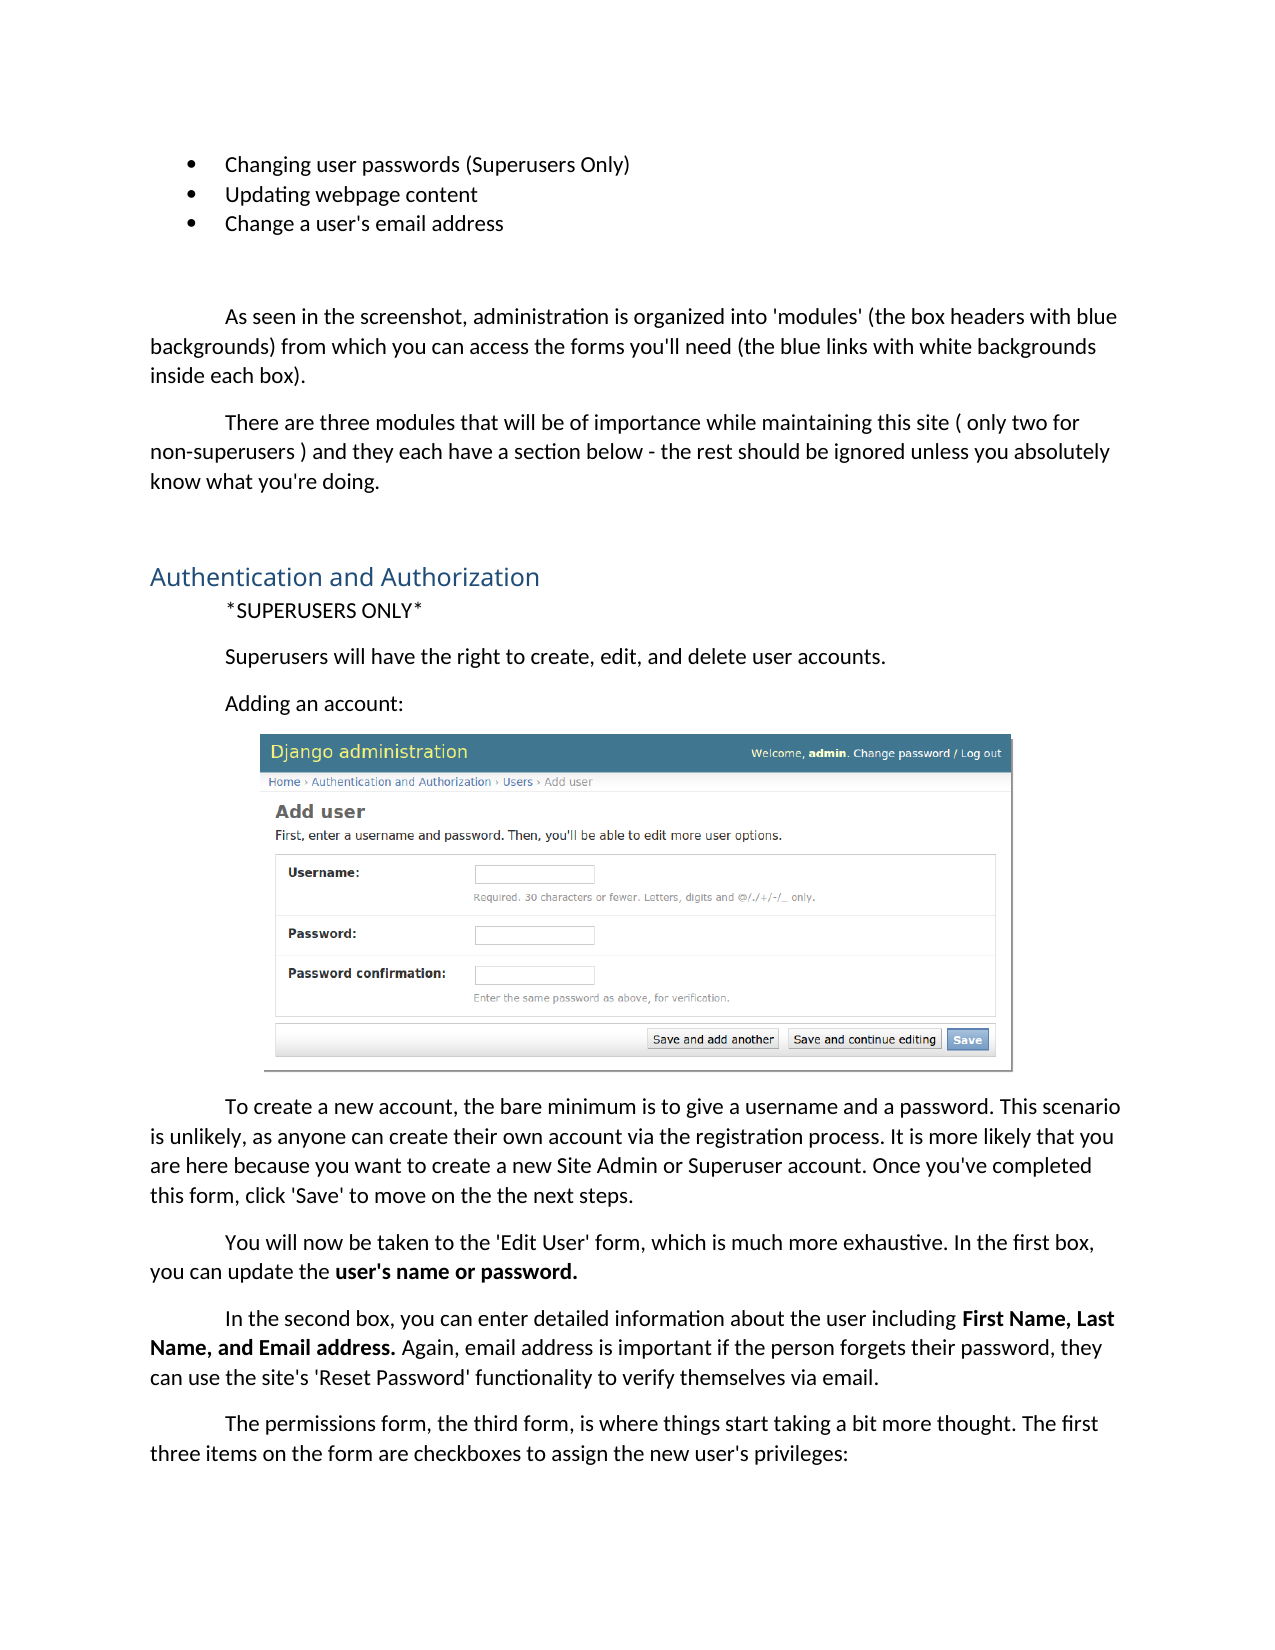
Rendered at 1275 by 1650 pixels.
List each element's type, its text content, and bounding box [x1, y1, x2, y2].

text As seen in the screenshot, administration is organized into 'modules' (the box headers with blue backgrounds) from which you can access the forms you'll need (the blue links with white backgrounds inside each box). [150, 302, 1125, 389]
text *SUPERUSERS ONLY* [150, 596, 1125, 624]
text Adding an account: [150, 689, 1125, 717]
text Superusers will have the right to create, edit, and delete user accounts. [150, 642, 1125, 670]
text The permissions form, the third form, is where things start taking a bit more thought. The first three items on the form are checkboxes to assign the new user's privileges: [150, 1409, 1125, 1467]
list Updating webpage content [187, 180, 1125, 208]
list Changing user passwords (Superusers Only) [187, 150, 1125, 178]
text To create a new account, the bare minimum is to give a username and a password. This scenario is unlikely, as anyone can create their own account via the registration process. It is more likely that you are here because you want to create a new Site Admin or Superuser account. Once you've completed this form, click 'Save' to move on the the next steps. [150, 1092, 1125, 1209]
picture [260, 734, 1011, 1070]
text There are three modules that will be of importance while maintaining this site ( only two for non-superusers ) and they each have a section below - the rest should be ignored unless you absolutely know what you're doing. [150, 408, 1125, 495]
text You will now be taken to the 'Edit User' form, which is much more exhaustive. In the first box, you can update the user's name or password. [150, 1228, 1125, 1285]
text In the second box, you can enter detailed information about the user including First Name, Last Name, and Email address. Again, email address is important if the person forgets their password, they can use the site's 'Reset Password' functionality to verify themselves via email. [150, 1304, 1125, 1391]
subtitle Authentication and Authorization [150, 560, 1125, 594]
list Change a user's email address [187, 209, 1125, 237]
